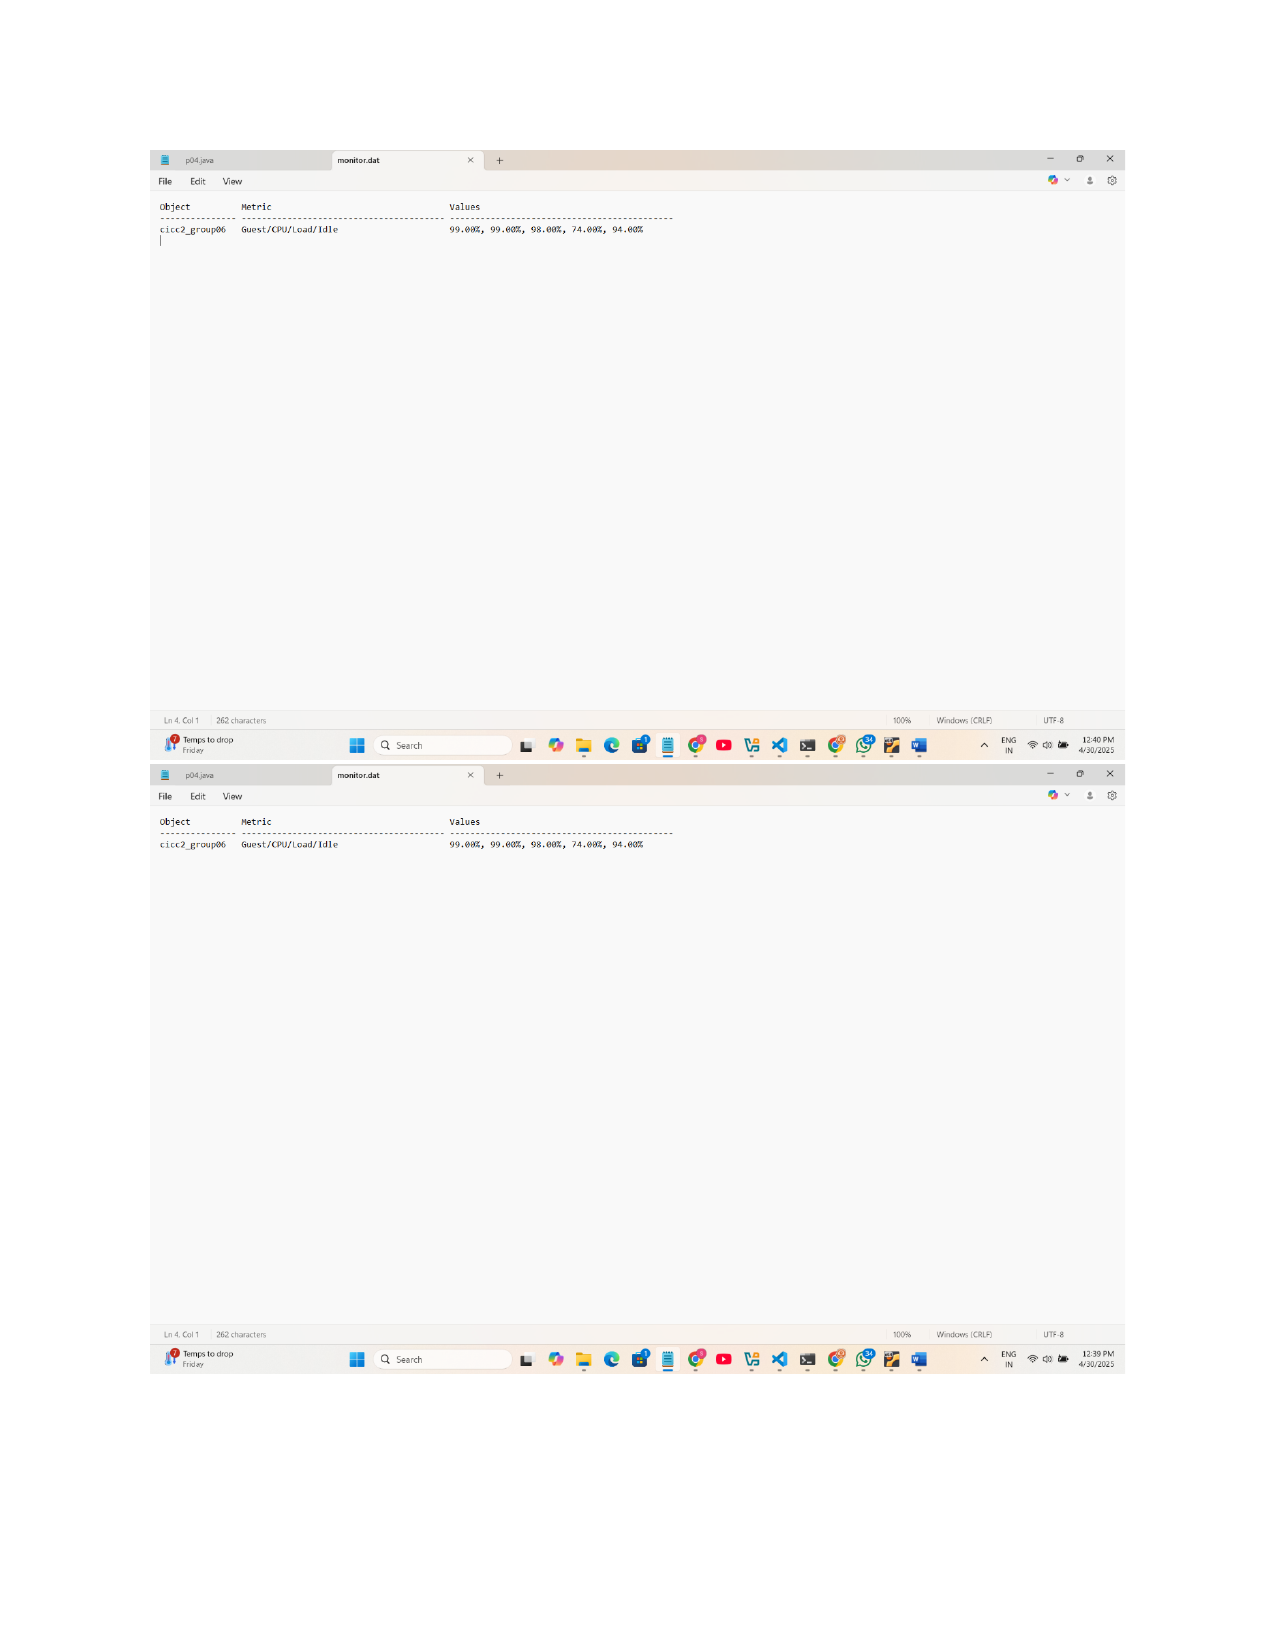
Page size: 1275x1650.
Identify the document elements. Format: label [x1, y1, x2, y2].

picture [150, 764, 1125, 1374]
picture [150, 150, 1125, 760]
